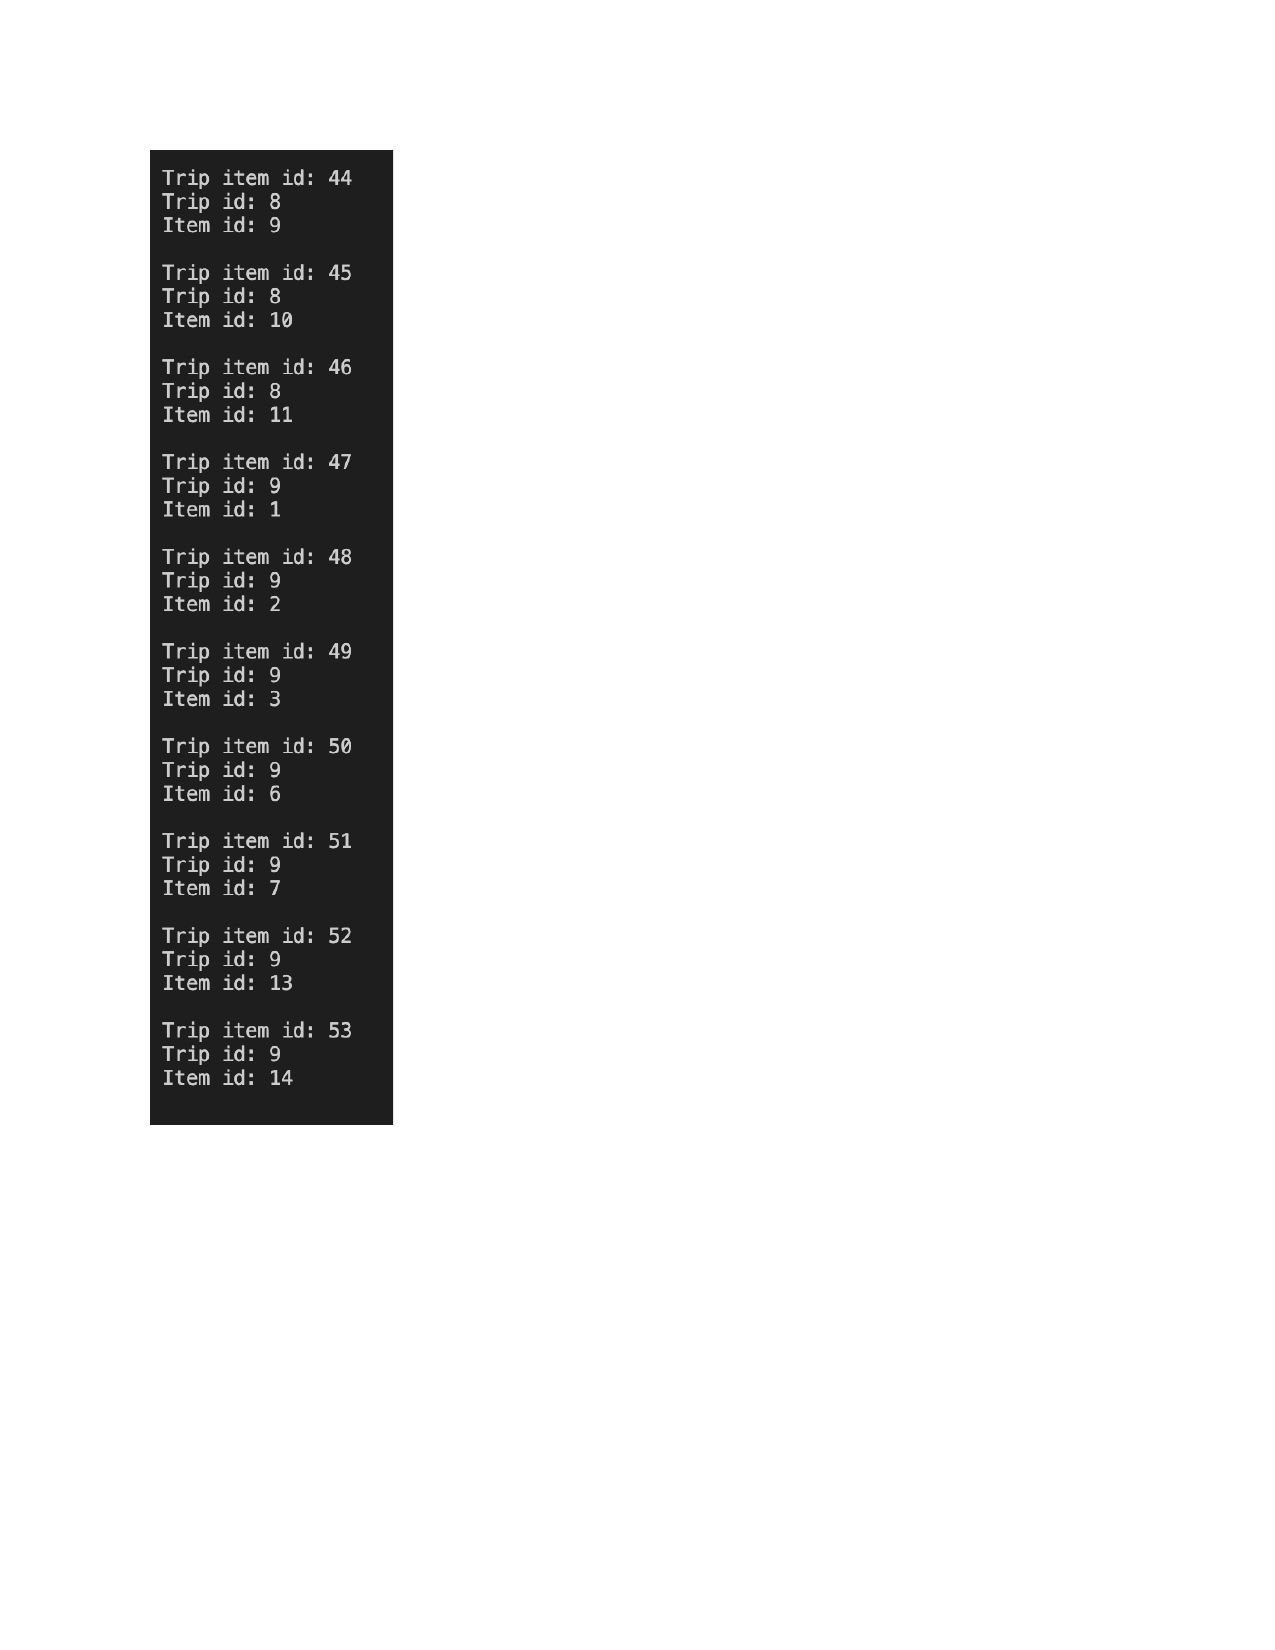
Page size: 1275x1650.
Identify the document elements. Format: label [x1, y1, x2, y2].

picture [150, 150, 394, 1125]
